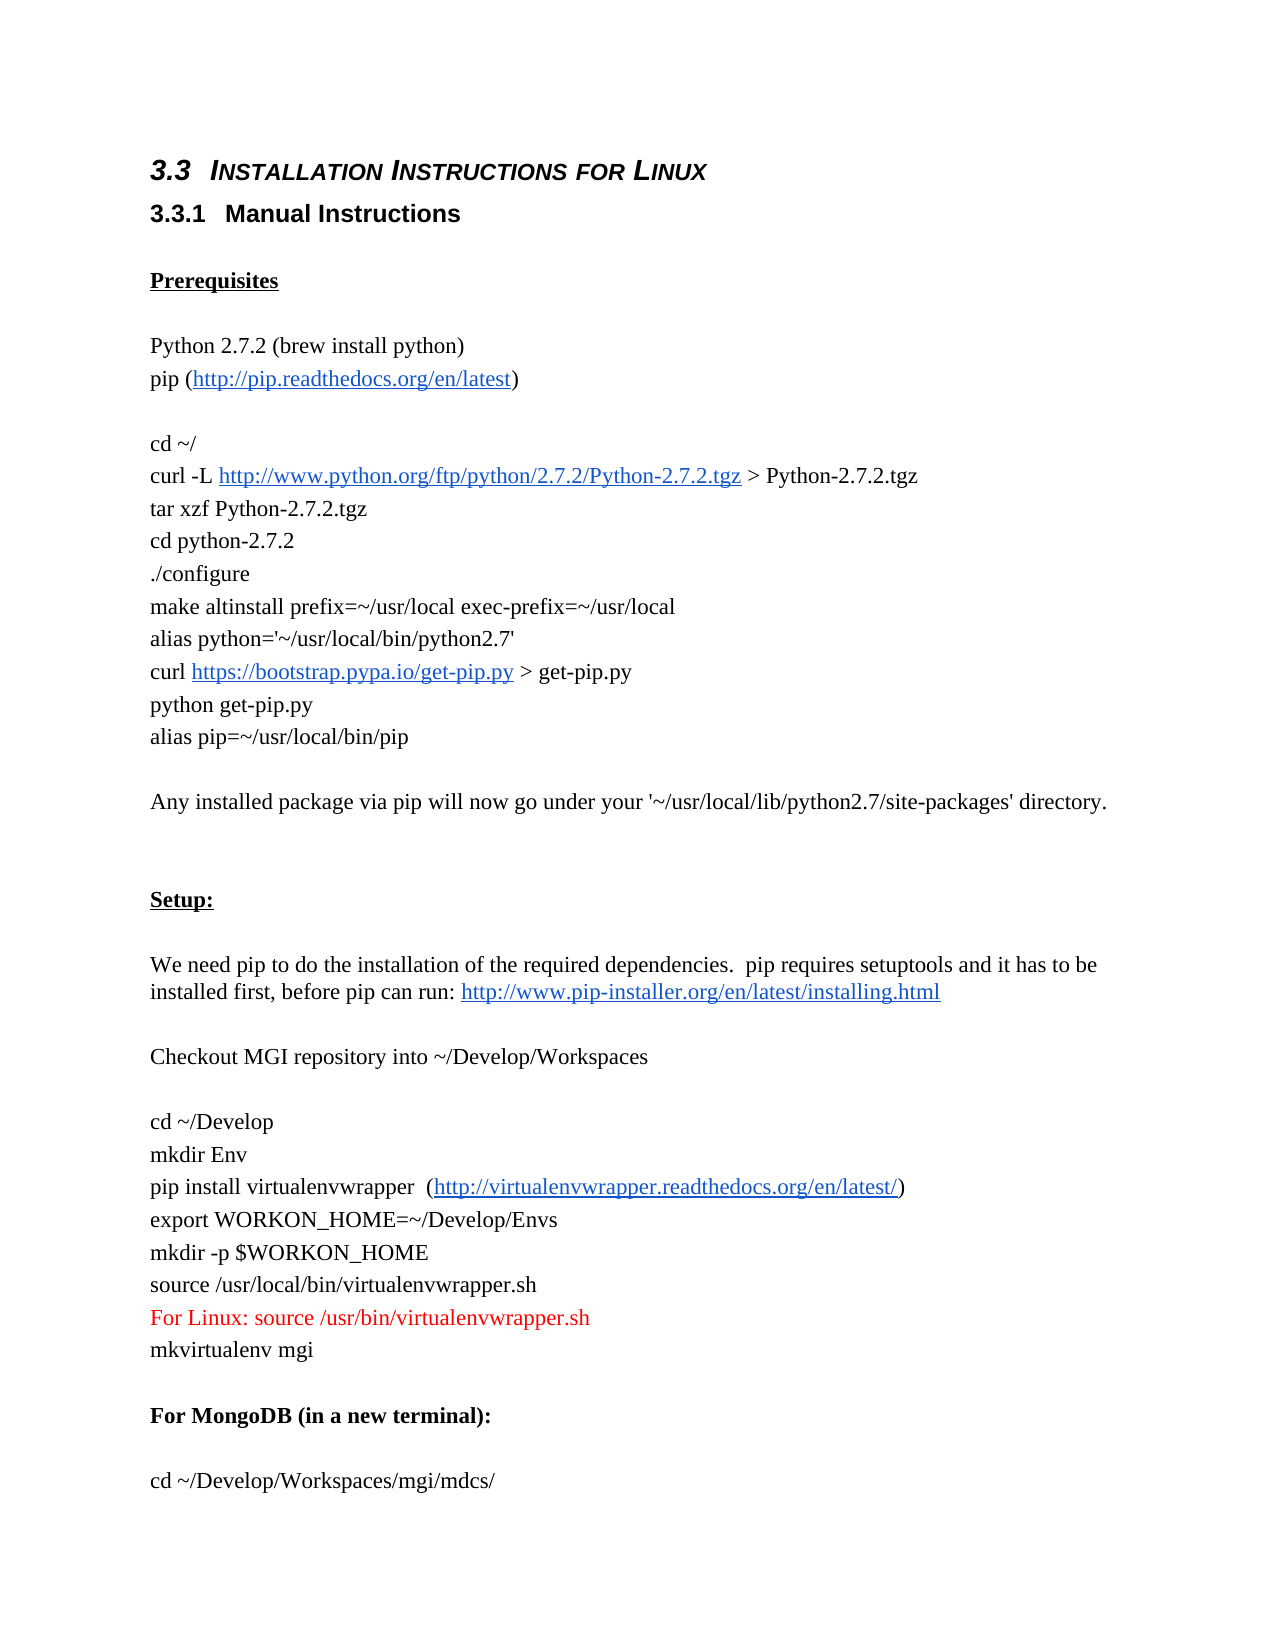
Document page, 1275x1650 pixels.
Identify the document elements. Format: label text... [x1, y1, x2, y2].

text make altinstall prefix=~/usr/local exec-prefix=~/usr/local [150, 593, 1125, 619]
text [150, 1271, 1125, 1298]
text For Linux: source /usr/bin/virtualenvwrapper.sh [150, 1304, 1125, 1330]
text tar xzf Python-2.7.2.tgz [150, 495, 1125, 521]
subtitle Installation Instructions for Linux [150, 153, 1125, 187]
text mkdir -p $WORKON_HOME [150, 1239, 1125, 1265]
text cd ~/Develop [150, 1108, 1125, 1134]
text mkvirtualenv mgi [272, 1336, 1125, 1363]
text curl https://bootstrap.pypa.io/get-pip.py > get-pip.py [150, 658, 1125, 684]
text We need pip to do the installation of the required dependencies. pip requires setuptools and it has to be installed first, before pip can run: http://www.pip-installer.org/en/latest/installing.html [150, 951, 1125, 1004]
text cd ~/Develop/Workspaces/mgi/mdcs/ [150, 1467, 1125, 1493]
text Setup: [150, 886, 1125, 913]
subtitle Manual Instructions [150, 199, 1125, 228]
text Checkout MGI repository into ~/Develop/Workspaces [150, 1043, 1125, 1069]
text pip (http://pip.readthedocs.org/en/latest) [150, 364, 1125, 391]
text cd ~/ [150, 430, 1125, 456]
text alias pip=~/usr/local/bin/pip [150, 723, 1125, 749]
text alias python='~/usr/local/bin/python2.7' [150, 625, 1125, 652]
text Python 2.7.2 (brew install python) [150, 332, 1125, 358]
text export WORKON_HOME=~/Develop/Envs [150, 1206, 1125, 1232]
text For MongoDB (in a new terminal): [150, 1402, 1125, 1428]
text mkdir Env [150, 1141, 1125, 1167]
text curl -L http://www.python.org/ftp/python/2.7.2/Python-2.7.2.tgz > Python-2.7.2.tgz [150, 462, 1125, 489]
text pip install virtualenvwrapper (http://virtualenvwrapper.readthedocs.org/en/latest/) [150, 1173, 1125, 1200]
text Prerequisites [150, 267, 1125, 293]
text Any installed package via pip will now go under your '~/usr/local/lib/python2.7/site-packages' directory. [150, 788, 1125, 815]
text python get-pip.py [150, 691, 1125, 717]
text ./configure [150, 560, 1125, 587]
text cd python-2.7.2 [150, 528, 1125, 554]
